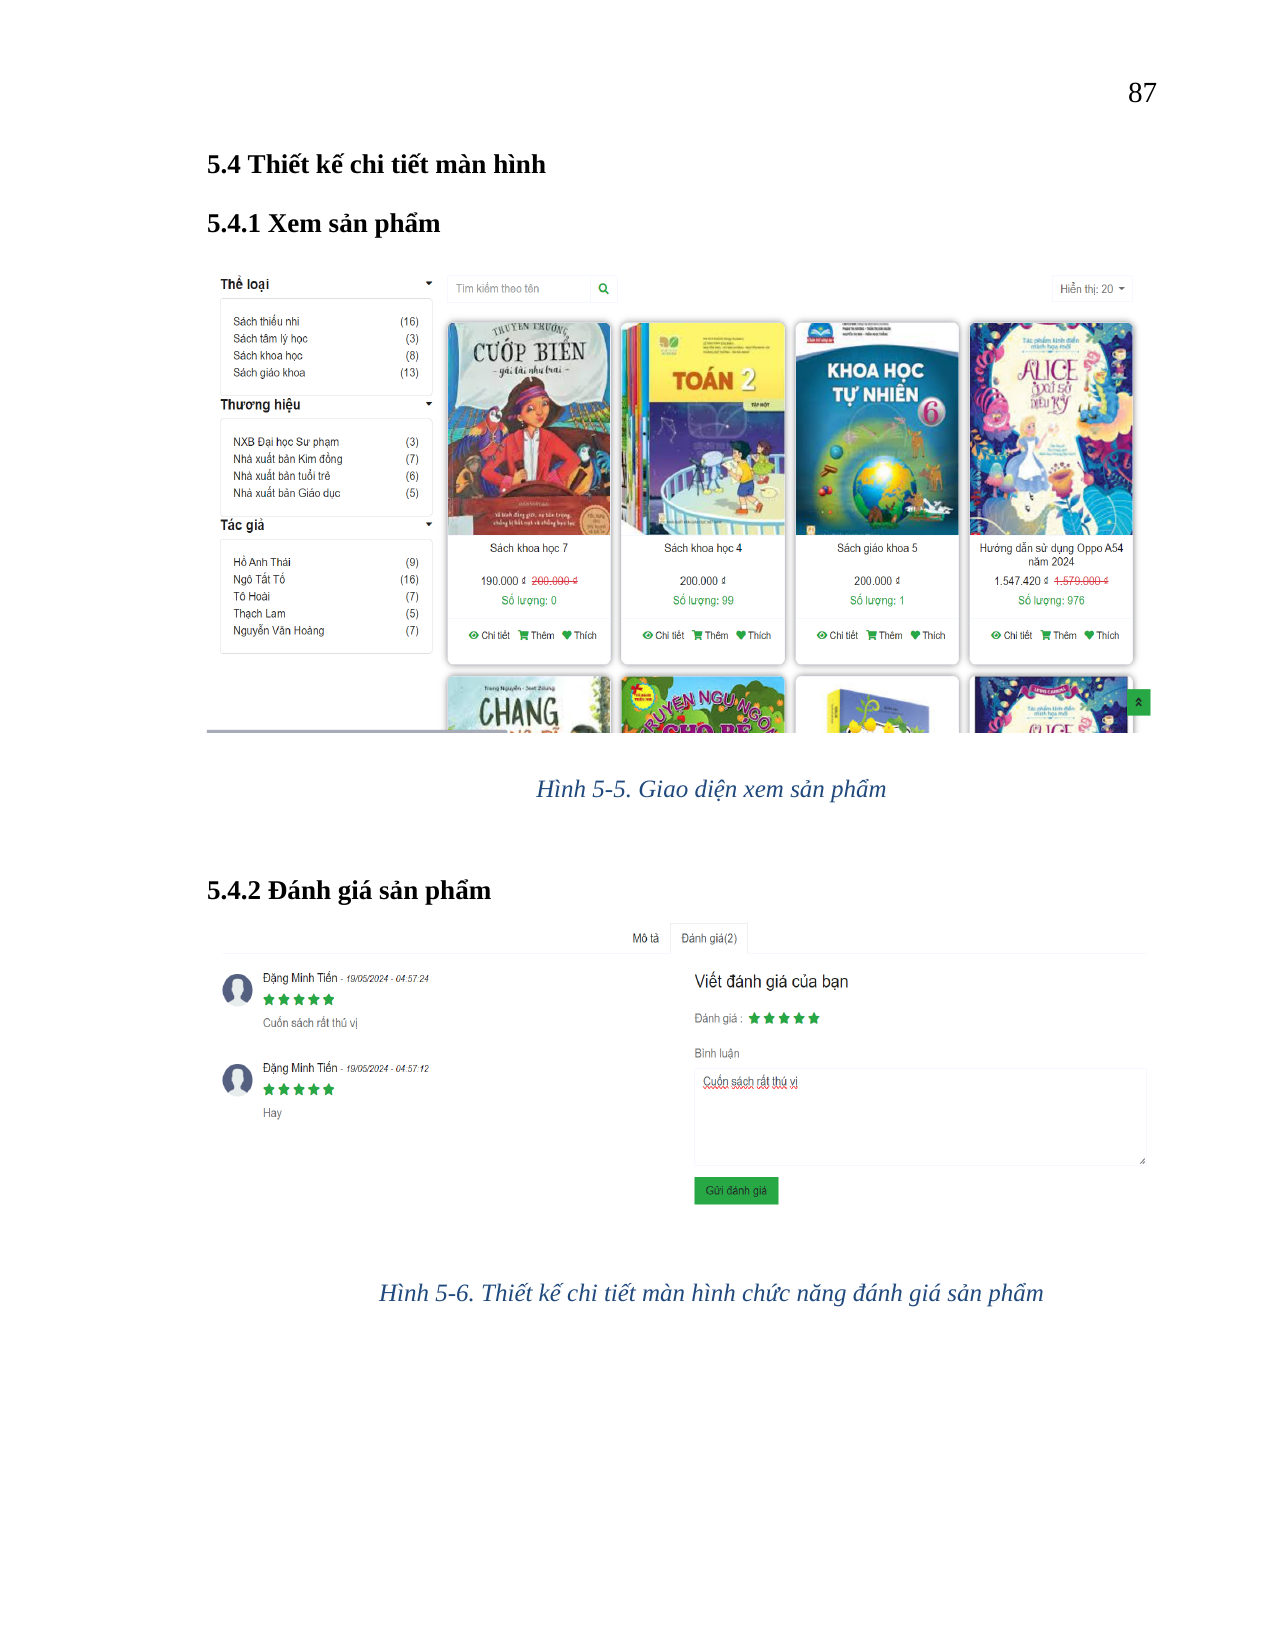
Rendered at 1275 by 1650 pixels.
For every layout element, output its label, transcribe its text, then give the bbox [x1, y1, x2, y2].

text Hình 5-5. Giao diện xem sản phẩm [207, 774, 1157, 803]
subtitle Thiết kế chi tiết màn hình [207, 148, 1157, 179]
picture [206, 921, 1157, 1237]
text Hình 5-6. Thiết kế chi tiết màn hình chức năng đánh giá sản phẩm [207, 1278, 1157, 1307]
subtitle Xem sản phẩm [207, 207, 1157, 238]
picture [206, 253, 1157, 733]
subtitle Đánh giá sản phẩm [207, 874, 1157, 906]
